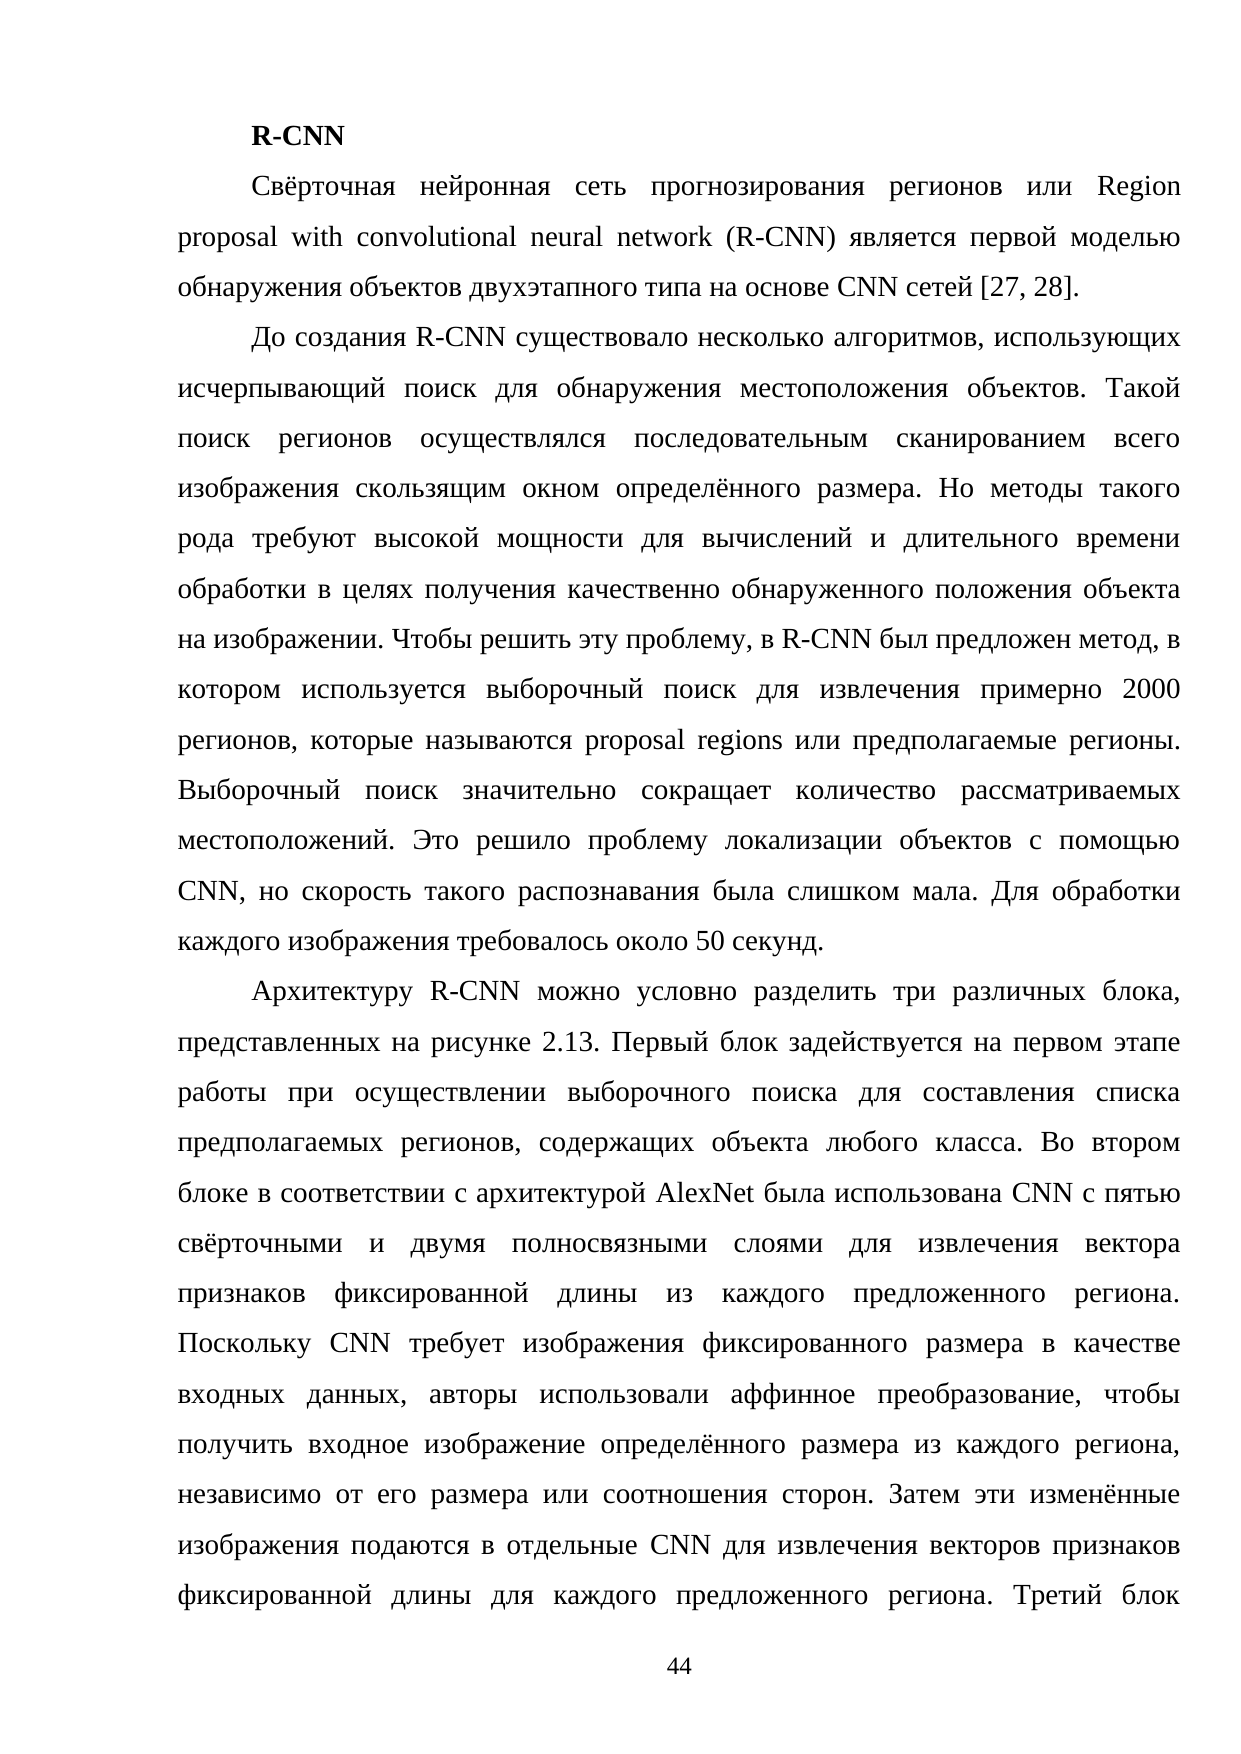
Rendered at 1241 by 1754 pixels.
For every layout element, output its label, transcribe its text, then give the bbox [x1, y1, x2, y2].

text R-CNN [177, 118, 1181, 152]
text Свёрточная нейронная сеть прогнозирования регионов или Region proposal with convolutional neural network (R-CNN) является первой моделью обнаружения объектов двухэтапного типа на основе CNN сетей [27, 28]. [177, 168, 1181, 303]
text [177, 973, 1181, 1611]
text До создания R-CNN существовало несколько алгоритмов, использующих исчерпывающий поиск для обнаружения местоположения объектов. Такой поиск регионов осуществлялся последовательным сканированием всего изображения скользящим окном определённого размера. Но методы такого рода требуют высокой мощности для вычислений и длительного времени обработки в целях получения качественно обнаруженного положения объекта на изображении. Чтобы решить эту проблему, в R-CNN был предложен метод, в котором используется выборочный поиск для извлечения примерно 2000 регионов, которые называются proposal regions или предполагаемые регионы. Выборочный поиск значительно сокращает количество рассматриваемых местоположений. Это решило проблему локализации объектов с помощью CNN, но скорость такого распознавания была слишком мала. Для обработки каждого изображения требовалось около 50 секунд. [177, 319, 1181, 957]
